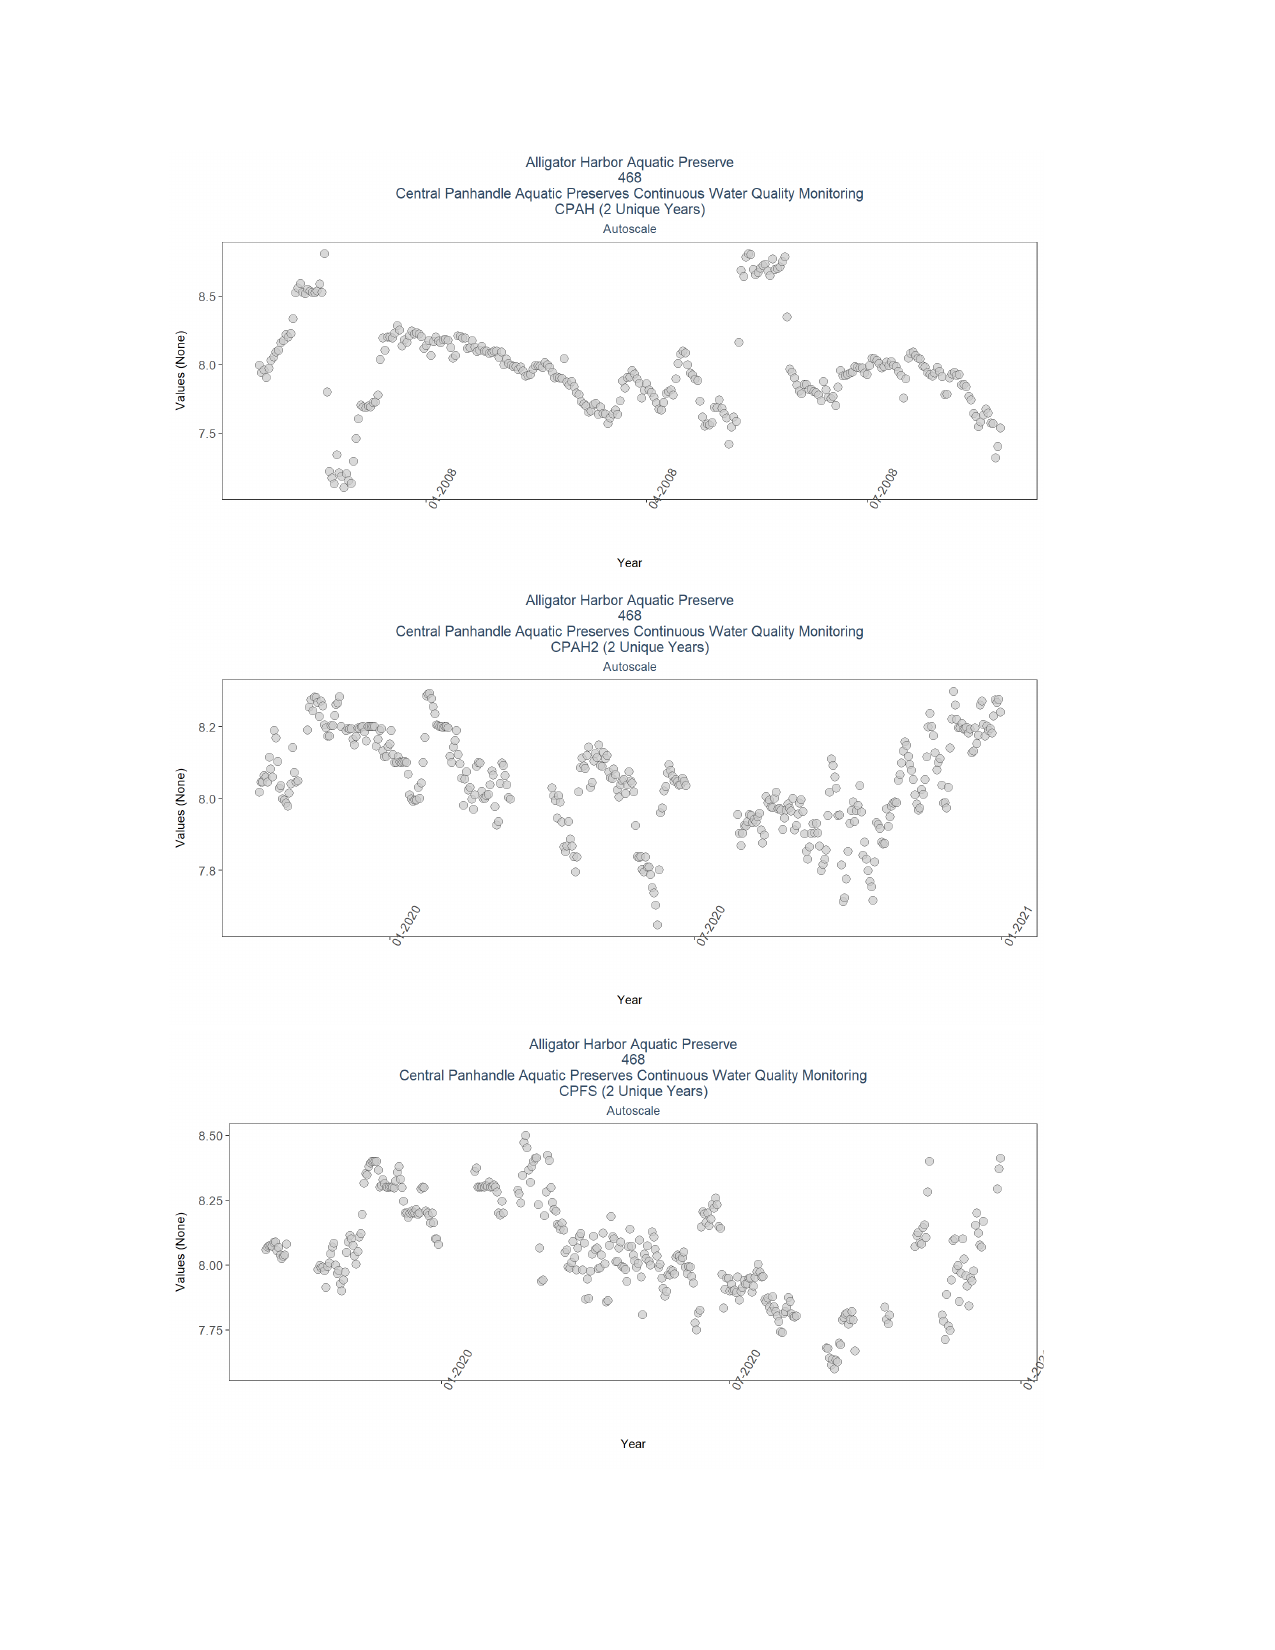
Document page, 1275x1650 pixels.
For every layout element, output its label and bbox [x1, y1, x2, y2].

picture [168, 1031, 1044, 1469]
picture [168, 150, 1044, 1025]
